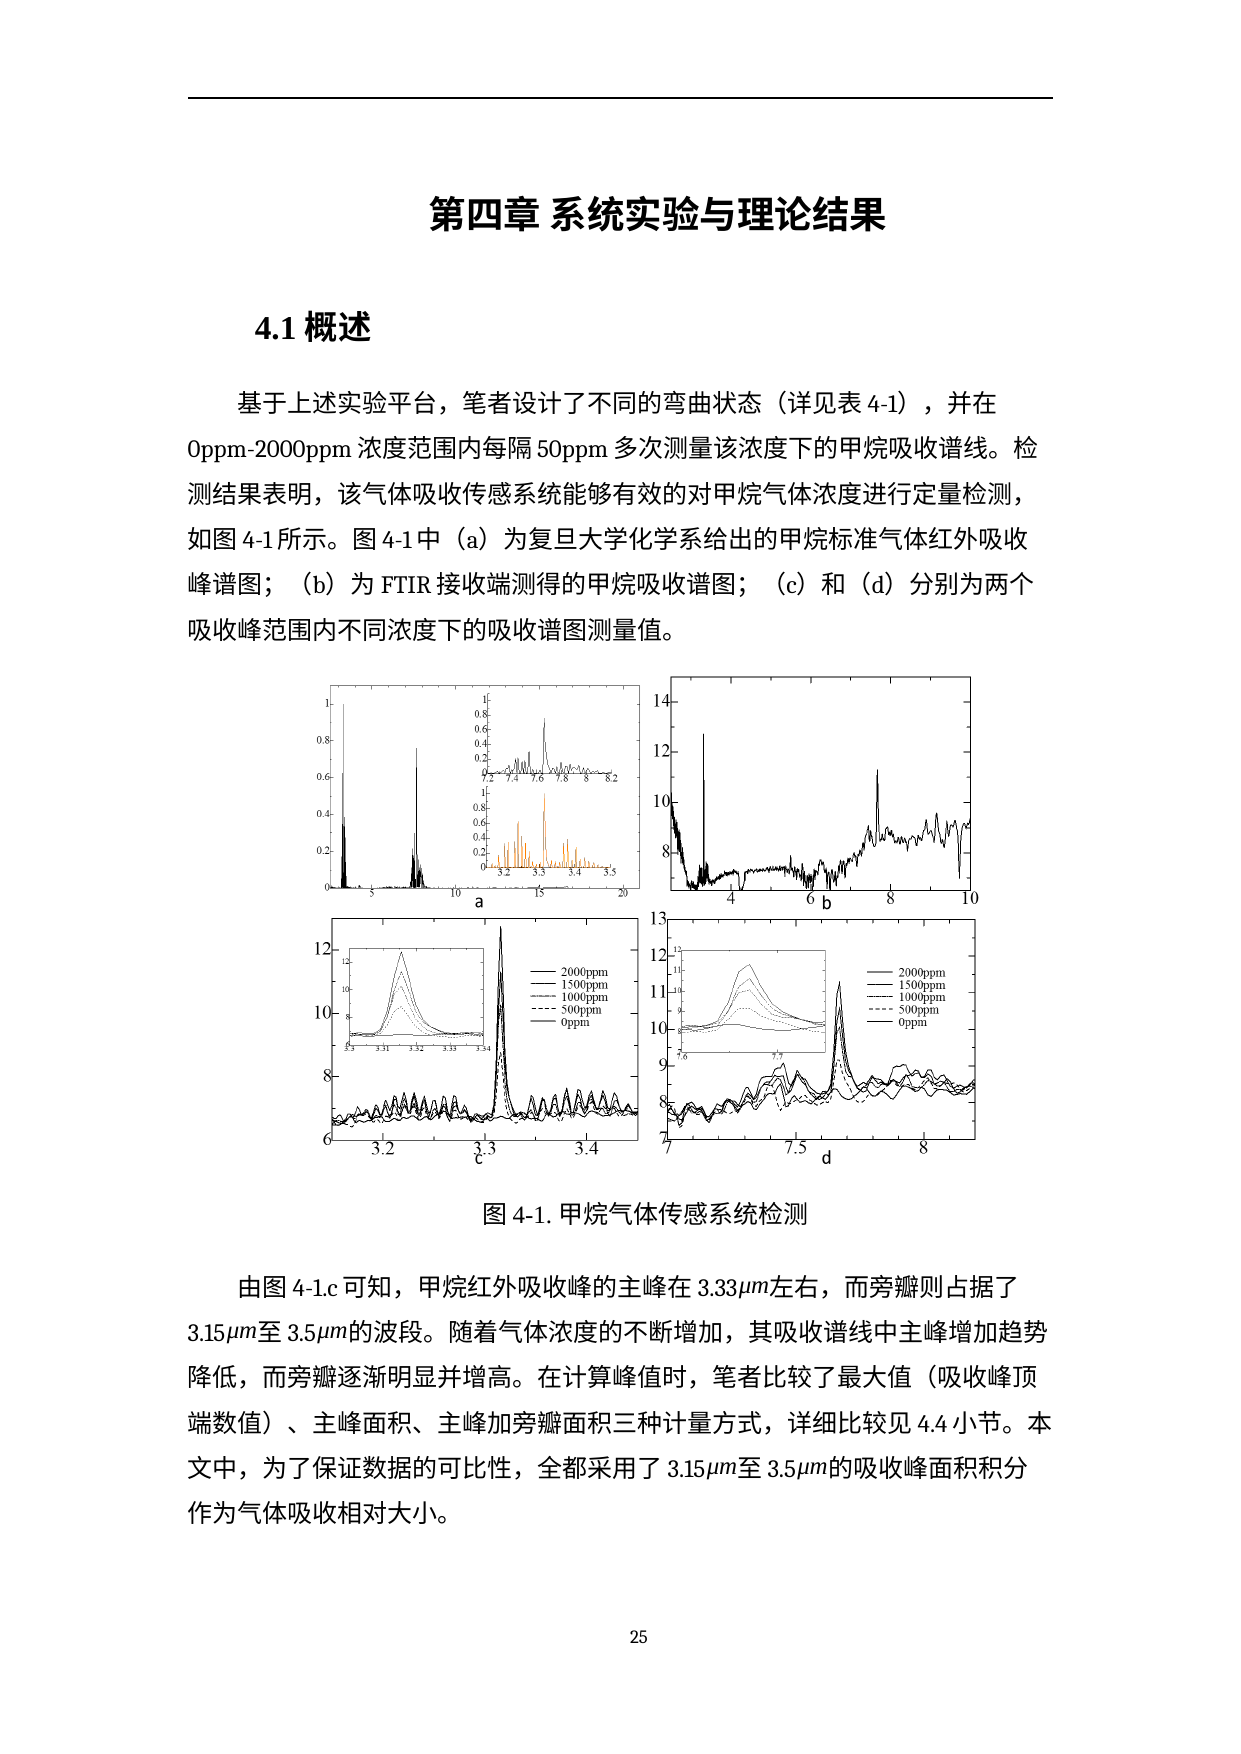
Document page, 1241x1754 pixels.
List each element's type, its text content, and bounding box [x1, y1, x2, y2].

text 图4-1. 甲烷气体传感系统检测 [187, 1195, 1053, 1231]
text 由图4-1.c可知，甲烷红外吸收峰的主峰在3.33左右，而旁瓣则占据了3.15至3.5的波段。随着气体浓度的不断增加，其吸收谱线中主峰增加趋势降低，而旁瓣逐渐明显并增高。在计算峰值时，笔者比较了最大值（吸收峰顶端数值）、主峰面积、主峰加旁瓣面积三种计量方式，详细比较见4.4小节。本文中，为了保证数据的可比性，全都采用了3.15至3.5的吸收峰面积积分作为气体吸收相对大小。 [187, 1267, 1053, 1530]
subtitle 第四章 系统实验与理论结果 [187, 185, 1053, 240]
text 基于上述实验平台，笔者设计了不同的弯曲状态（详见表4-1），并在0ppm-2000ppm浓度范围内每隔50ppm多次测量该浓度下的甲烷吸收谱线。检测结果表明，该气体吸收传感系统能够有效的对甲烷气体浓度进行定量检测，如图4-1所示。图4-1中（a）为复旦大学化学系给出的甲烷标准气体红外吸收峰谱图；（b）为FTIR接收端测得的甲烷吸收谱图；（c）和（d）分别为两个吸收峰范围内不同浓度下的吸收谱图测量值。 [187, 384, 1053, 646]
picture [290, 655, 1000, 1181]
subtitle 4.1 概述 [187, 301, 1053, 349]
